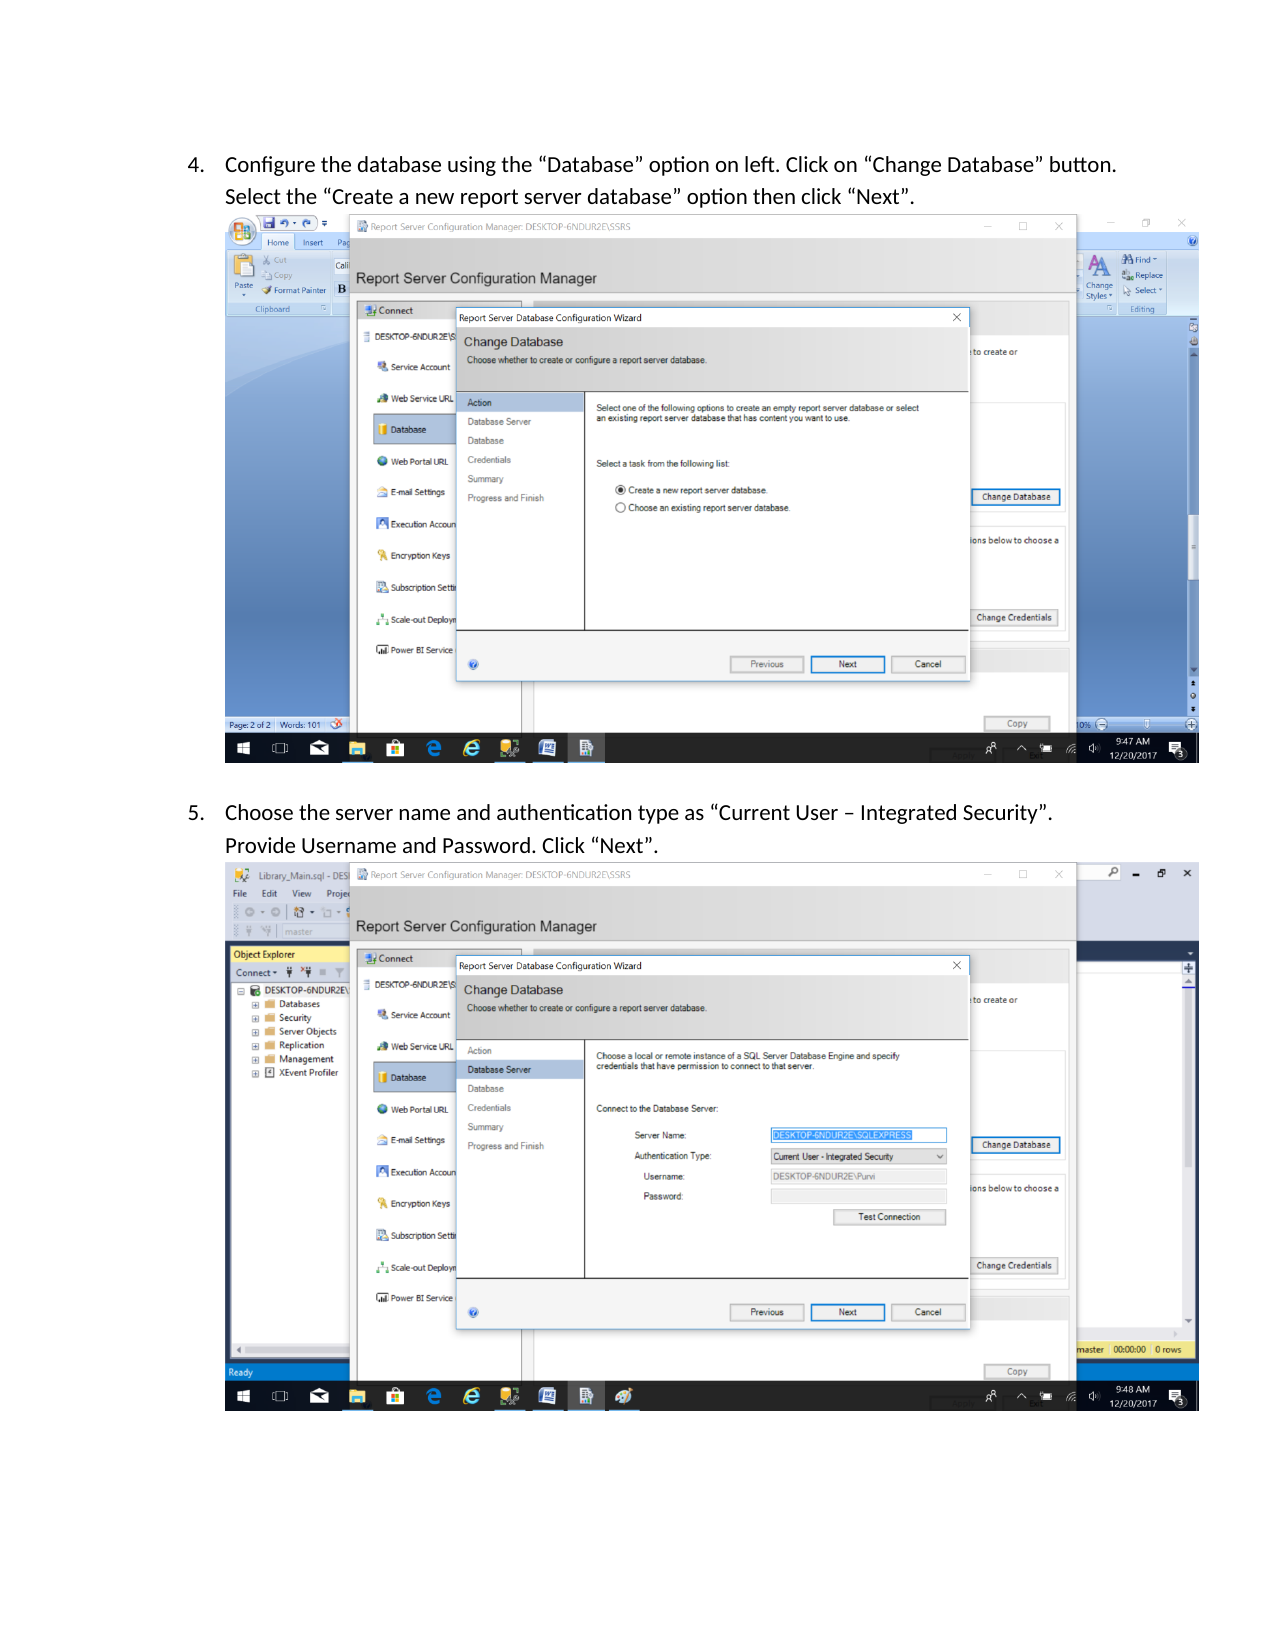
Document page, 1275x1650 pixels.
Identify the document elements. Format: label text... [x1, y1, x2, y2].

picture [225, 214, 1199, 763]
list Choose the server name and authentication type as “Current User – Integrated Security”. Provide Username and Password. Click “Next”. [187, 798, 1125, 859]
picture [225, 862, 1199, 1411]
